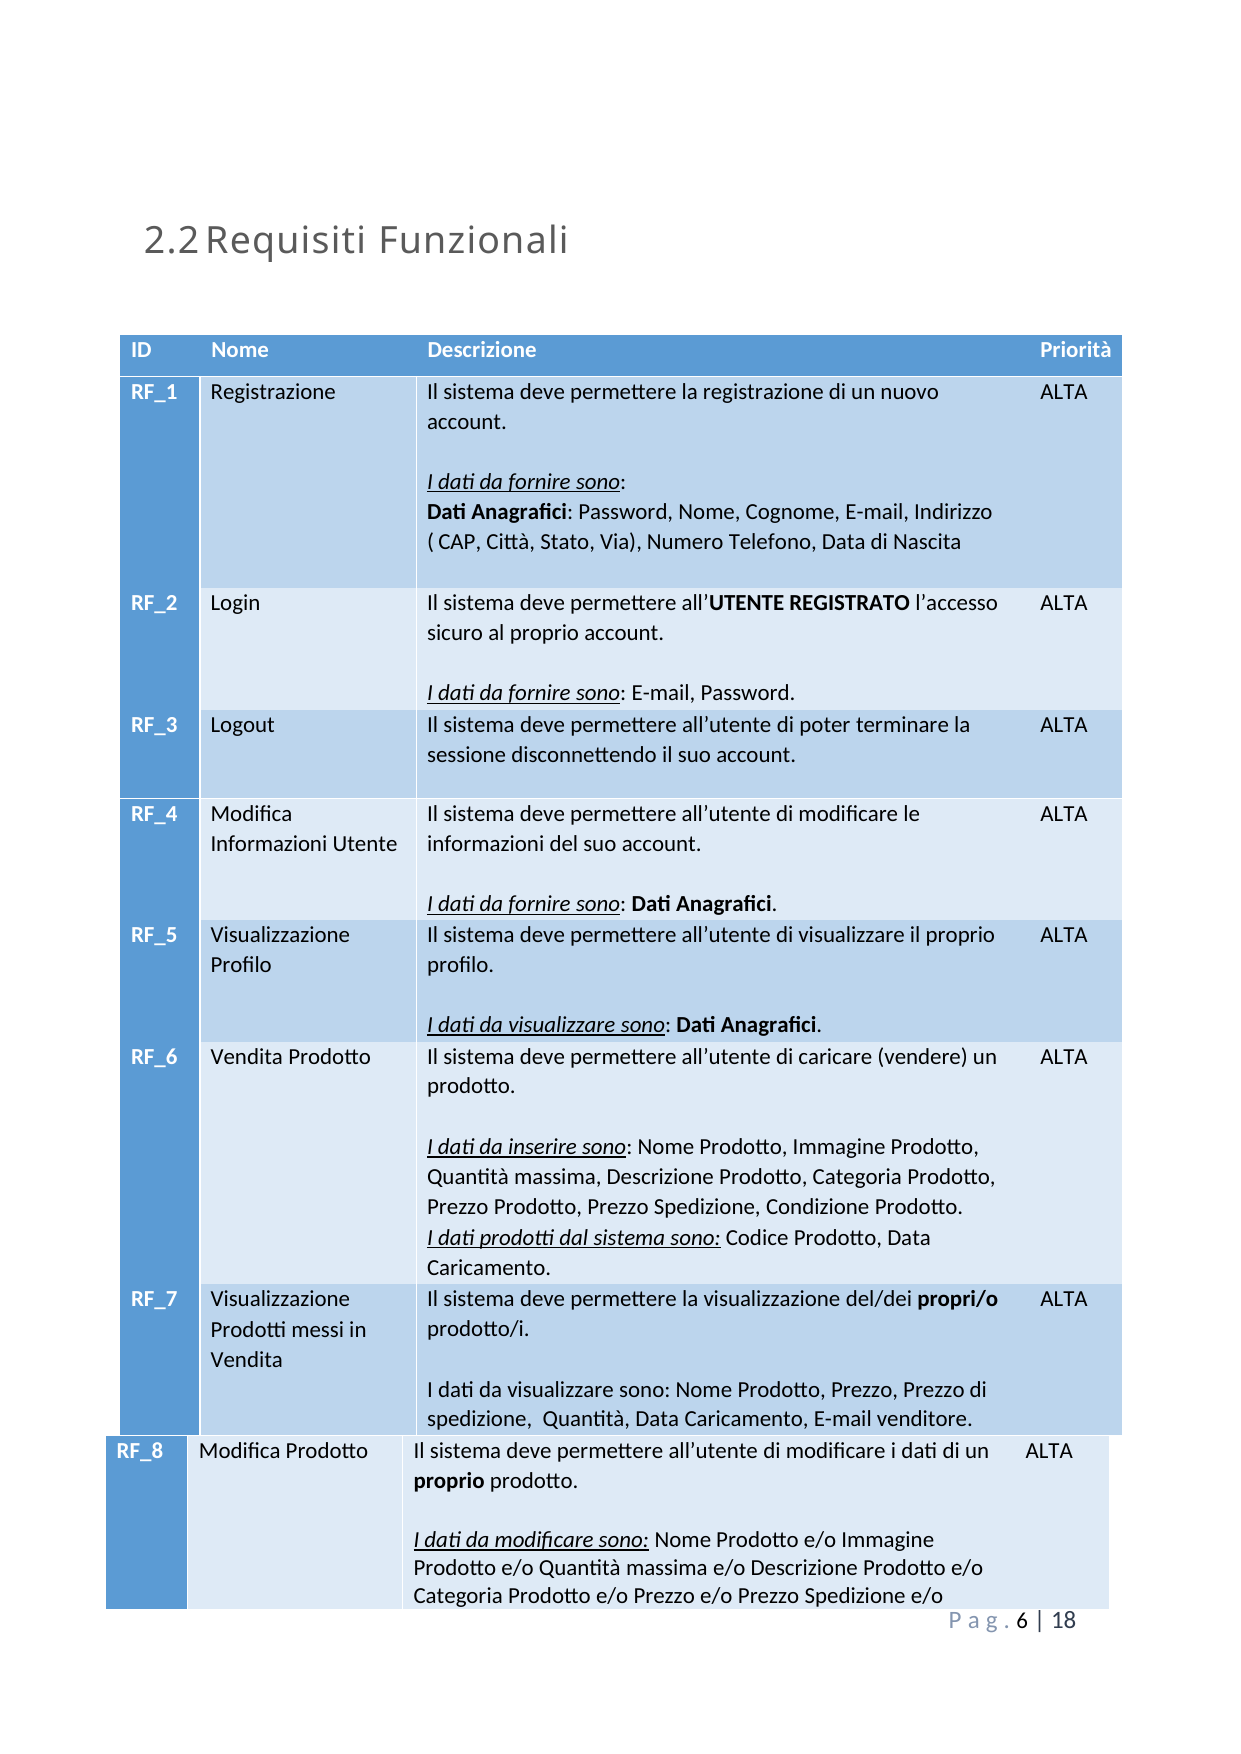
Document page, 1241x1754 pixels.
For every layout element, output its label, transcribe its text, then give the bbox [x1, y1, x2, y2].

table_cell ALTA [1029, 710, 1122, 798]
table_cell ALTA [1029, 799, 1122, 920]
table_cell Visualizzazione Prodotti messi in Vendita [201, 1284, 416, 1435]
table_cell Logout [201, 710, 416, 798]
table_cell ALTA [1029, 1284, 1122, 1435]
table_cell Il sistema deve permettere all’utente di poter terminare la sessione disconnettendo il suo account. [417, 710, 1029, 798]
table_cell RF_4 [120, 799, 199, 920]
table_cell Il sistema deve permettere la registrazione di un nuovo account. I dati da fornire sono: Dati Anagrafici: Password, Nome, Cognome, E-mail, Indirizzo ( CAP, Città, Stato, Via), Numero Telefono, Data di Nascita [417, 377, 1029, 588]
table_cell Login [201, 588, 416, 710]
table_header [403, 1436, 1015, 1609]
table_header Descrizione [416, 335, 1029, 376]
table_cell RF_5 [120, 920, 199, 1042]
subtitle Requisiti Funzionali [144, 213, 1165, 264]
table_cell Il sistema deve permettere all’utente di visualizzare il proprio profilo. I dati da visualizzare sono: Dati Anagrafici. [417, 920, 1029, 1042]
table_cell RF_3 [120, 710, 199, 798]
table_cell Visualizzazione Profilo [201, 920, 416, 1042]
table_header Modifica Prodotto [188, 1436, 402, 1609]
table_cell Il sistema deve permettere la visualizzazione del/dei propri/o prodotto/i. I dati da visualizzare sono: Nome Prodotto, Prezzo, Prezzo di spedizione, Quantità, Data Caricamento, E-mail venditore. [417, 1284, 1029, 1435]
table_cell ALTA [1029, 1042, 1122, 1284]
table_cell Il sistema deve permettere all’UTENTE REGISTRATO l’accesso sicuro al proprio account. I dati da fornire sono: E-mail, Password. [417, 588, 1029, 710]
table_cell Il sistema deve permettere all’utente di modificare le informazioni del suo account. I dati da fornire sono: Dati Anagrafici. [417, 799, 1029, 920]
table_header Nome [200, 335, 416, 376]
table_header Priorità [1029, 335, 1122, 376]
table_cell RF_6 [120, 1042, 199, 1284]
table_cell ALTA [1029, 588, 1122, 710]
table_cell ALTA [1029, 920, 1122, 1042]
table_cell RF_7 [120, 1284, 199, 1435]
table_cell RF_2 [120, 588, 199, 710]
table_cell Registrazione [201, 377, 416, 588]
table_cell Modifica Informazioni Utente [201, 799, 416, 920]
table_cell ALTA [1029, 377, 1122, 588]
table_header ALTA [1015, 1436, 1109, 1609]
table_header ID [120, 335, 200, 376]
table_header RF_8 [106, 1436, 187, 1609]
table_cell RF_1 [120, 377, 199, 588]
table_cell Vendita Prodotto [201, 1042, 416, 1284]
table_cell Il sistema deve permettere all’utente di caricare (vendere) un prodotto. I dati da inserire sono: Nome Prodotto, Immagine Prodotto, Quantità massima, Descrizione Prodotto, Categoria Prodotto, Prezzo Prodotto, Prezzo Spedizione, Condizione Prodotto. I dati prodotti dal sistema sono: Codice Prodotto, Data Caricamento. [417, 1042, 1029, 1284]
